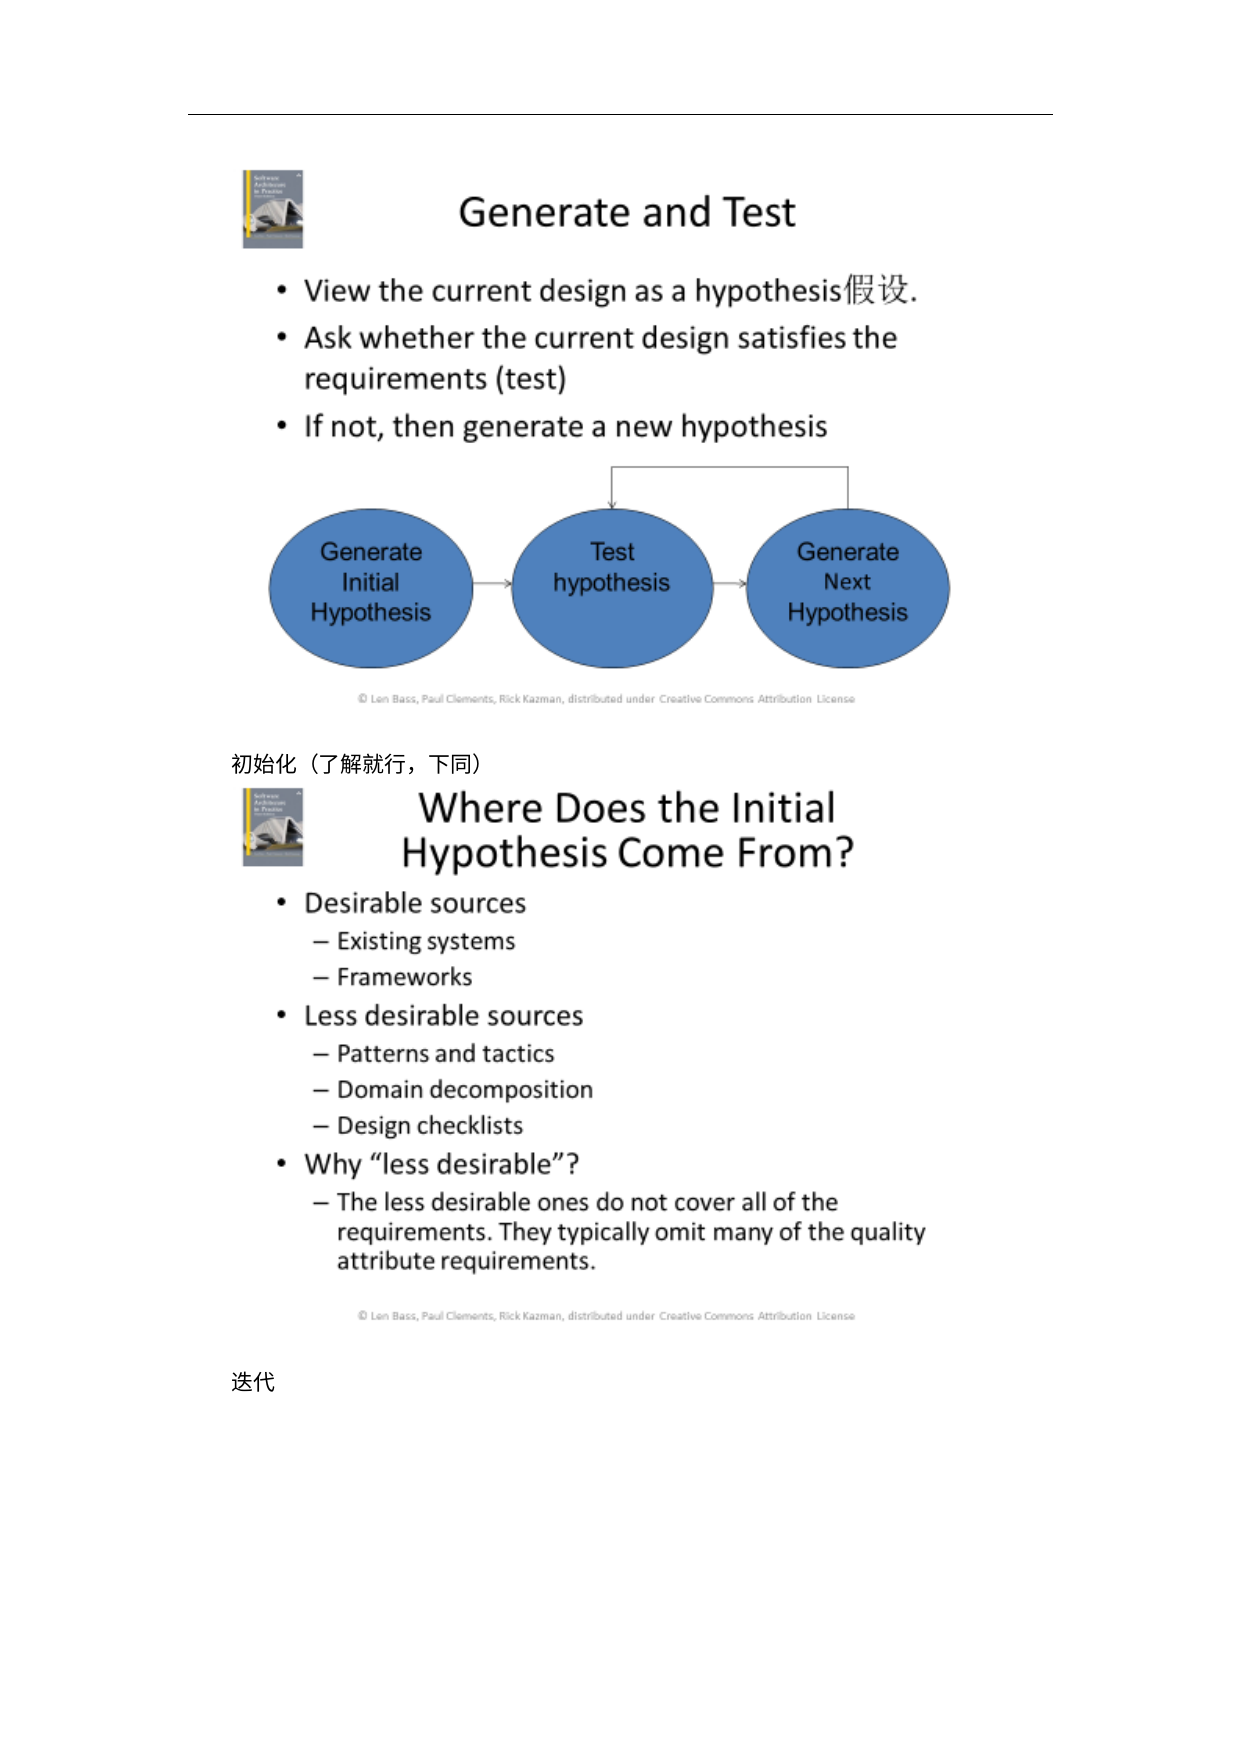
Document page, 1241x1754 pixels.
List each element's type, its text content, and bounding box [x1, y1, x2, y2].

picture [231, 779, 982, 1342]
text 迭代 [187, 1364, 1053, 1397]
picture [231, 162, 982, 725]
text 初始化（了解就行，下同） [187, 747, 1053, 779]
